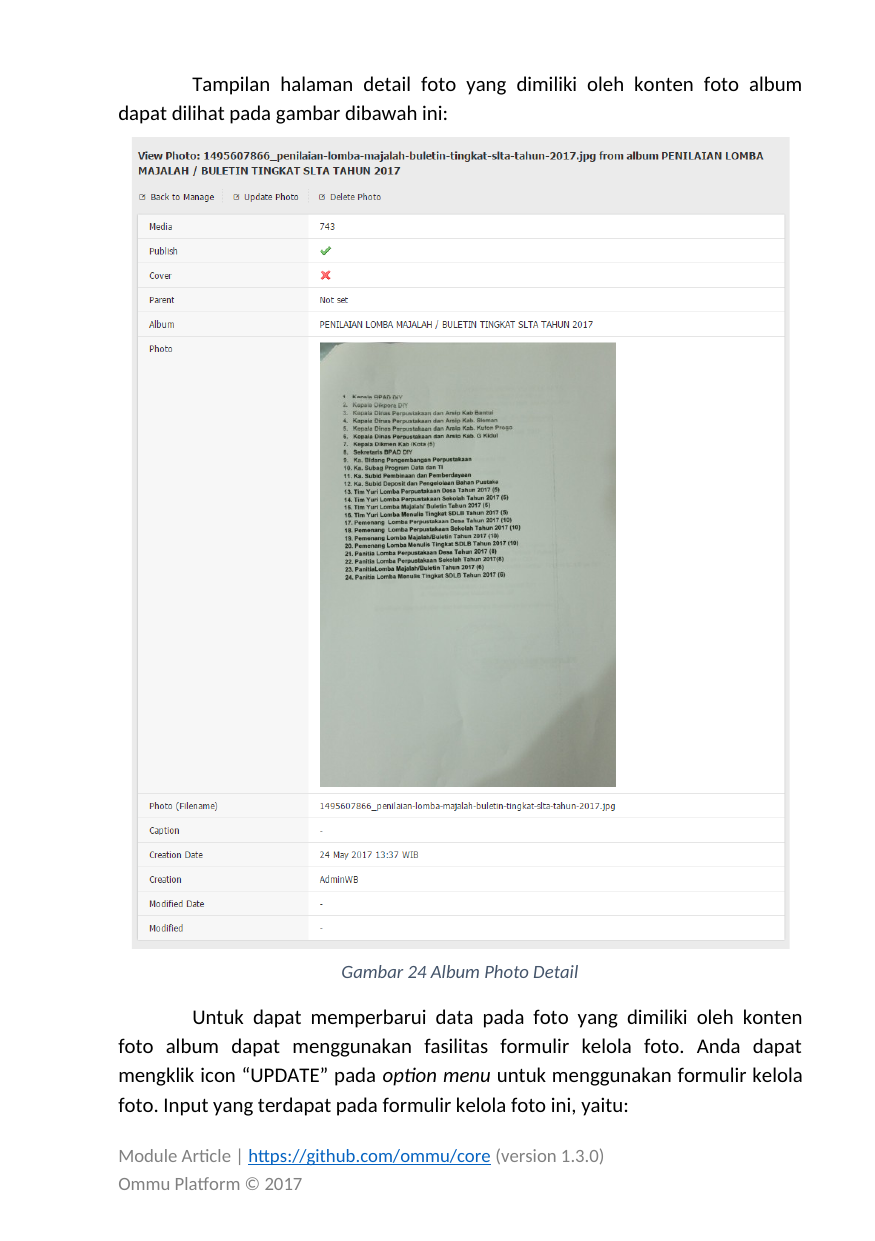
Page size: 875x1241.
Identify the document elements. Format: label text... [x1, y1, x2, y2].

text Tampilan halaman detail foto yang dimiliki oleh konten foto album dapat dilihat pada gambar dibawah ini: [118, 71, 803, 125]
text Untuk dapat memperbarui data pada foto yang dimiliki oleh konten foto album dapat menggunakan fasilitas formulir kelola foto. Anda dapat mengklik icon “UPDATE” pada option menu untuk menggunakan formulir kelola foto. Input yang terdapat pada formulir kelola foto ini, yaitu: [118, 1004, 803, 1117]
picture [131, 137, 790, 949]
text Gambar 24 Album Photo Detail [118, 961, 803, 983]
